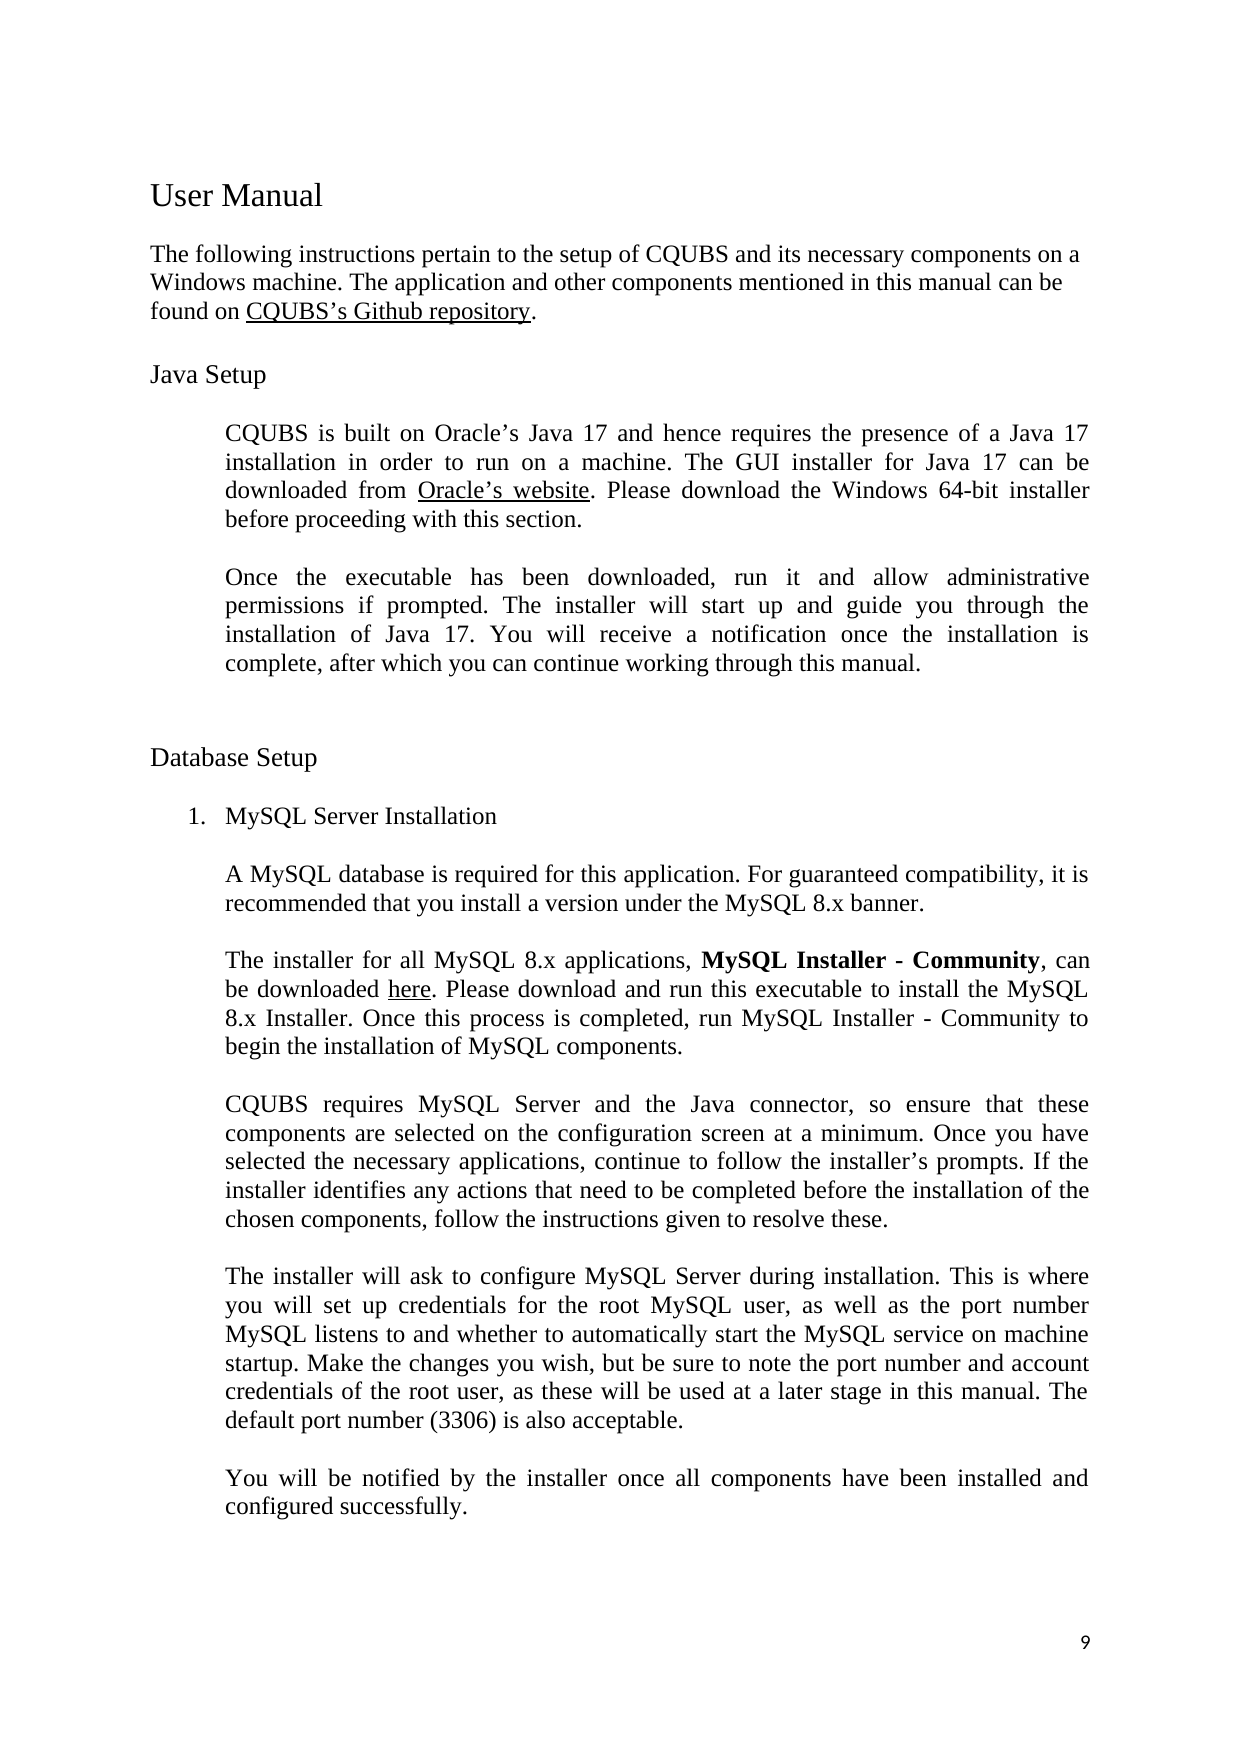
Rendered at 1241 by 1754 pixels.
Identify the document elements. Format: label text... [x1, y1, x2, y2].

text Once the executable has been downloaded, run it and allow administrative permissions if prompted. The installer will start up and guide you through the installation of Java 17. You will receive a notification once the installation is complete, after which you can continue working through this manual. [225, 562, 1090, 677]
list MySQL Server Installation [187, 801, 1090, 830]
text The installer for all MySQL 8.x applications, MySQL Installer - Community, can be downloaded here. Please download and run this executable to install the MySQL 8.x Installer. Once this process is completed, run MySQL Installer - Community to begin the installation of MySQL components. [225, 945, 1090, 1060]
text A MySQL database is required for this application. For guaranteed compatibility, it is recommended that you install a version under the MySQL 8.x banner. [225, 859, 1090, 916]
text You will be notified by the installer once all components have been installed and configured successfully. [225, 1463, 1090, 1520]
text The installer will ask to configure MySQL Server during installation. This is where you will set up credentials for the root MySQL user, as well as the port number MySQL listens to and whether to automatically start the MySQL service on machine startup. Make the changes you wish, but be sure to note the port number and account credentials of the root user, as these will be used at a later stage in this manual. The default port number (3306) is also acceptable. [225, 1261, 1090, 1434]
text The following instructions pertain to the setup of CQUBS and its necessary components on a Windows machine. The application and other components mentioned in this manual can be found on CQUBS’s Github repository. [150, 239, 1090, 325]
text CQUBS requires MySQL Server and the Java connector, so ensure that these components are selected on the configuration screen at a minimum. Once you have selected the necessary applications, continue to follow the installer’s prompts. If the installer identifies any actions that need to be completed before the installation of the chosen components, follow the instructions given to resolve these. [225, 1089, 1090, 1233]
subtitle Database Setup [150, 741, 1090, 773]
subtitle User Manual [150, 175, 1090, 213]
subtitle Java Setup [150, 358, 1090, 389]
text CQUBS is built on Oracle’s Java 17 and hence requires the presence of a Java 17 installation in order to run on a machine. The GUI installer for Java 17 can be downloaded from Oracle’s website. Please download the Windows 64-bit installer before proceeding with this section. [225, 418, 1090, 533]
